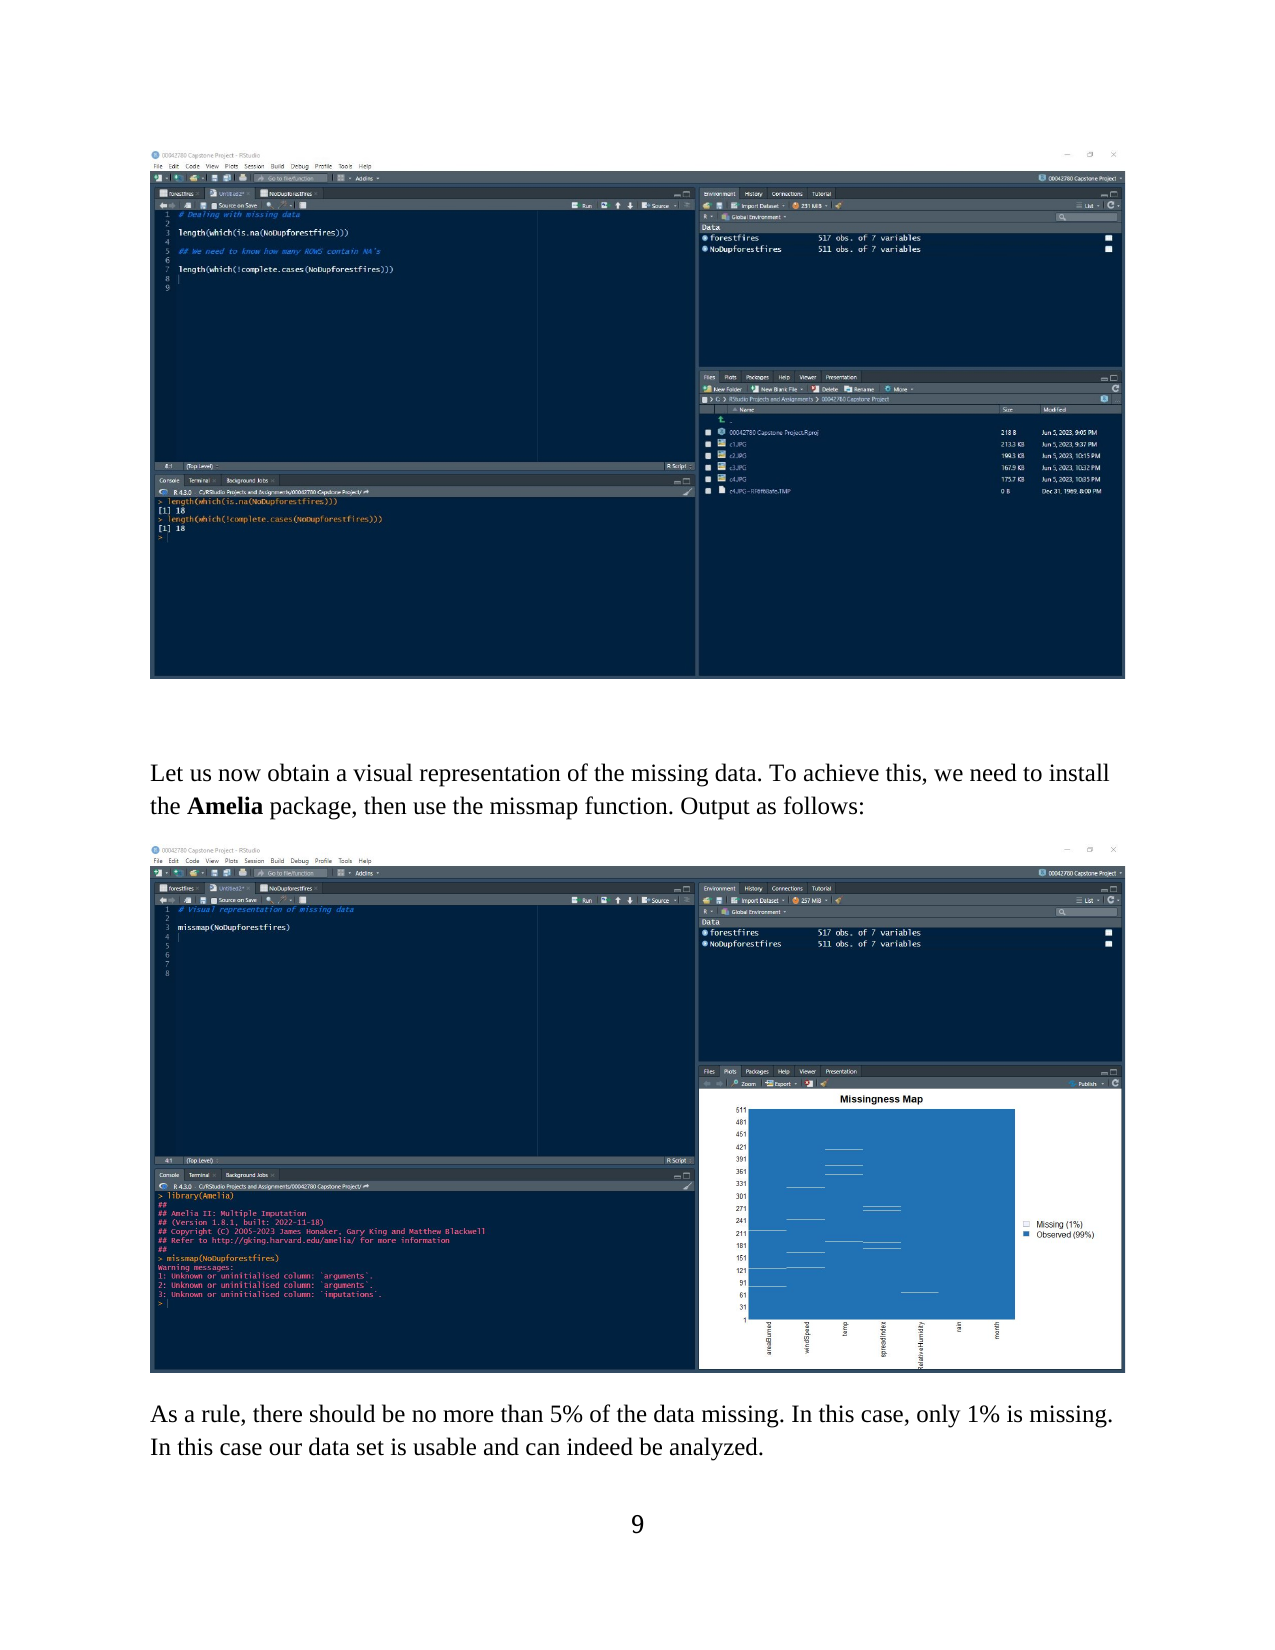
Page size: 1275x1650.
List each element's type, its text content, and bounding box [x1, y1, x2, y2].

picture [150, 150, 1125, 679]
text As a rule, there should be no more than 5% of the data missing. In this case, only 1% is missing. In this case our data set is usable and can indeed be analyzed. [150, 1399, 1125, 1461]
picture [150, 844, 1125, 1373]
text Let us now obtain a visual representation of the missing data. To achieve this, we need to install the Amelia package, then use the missmap function. Output as follows: [150, 758, 1125, 820]
